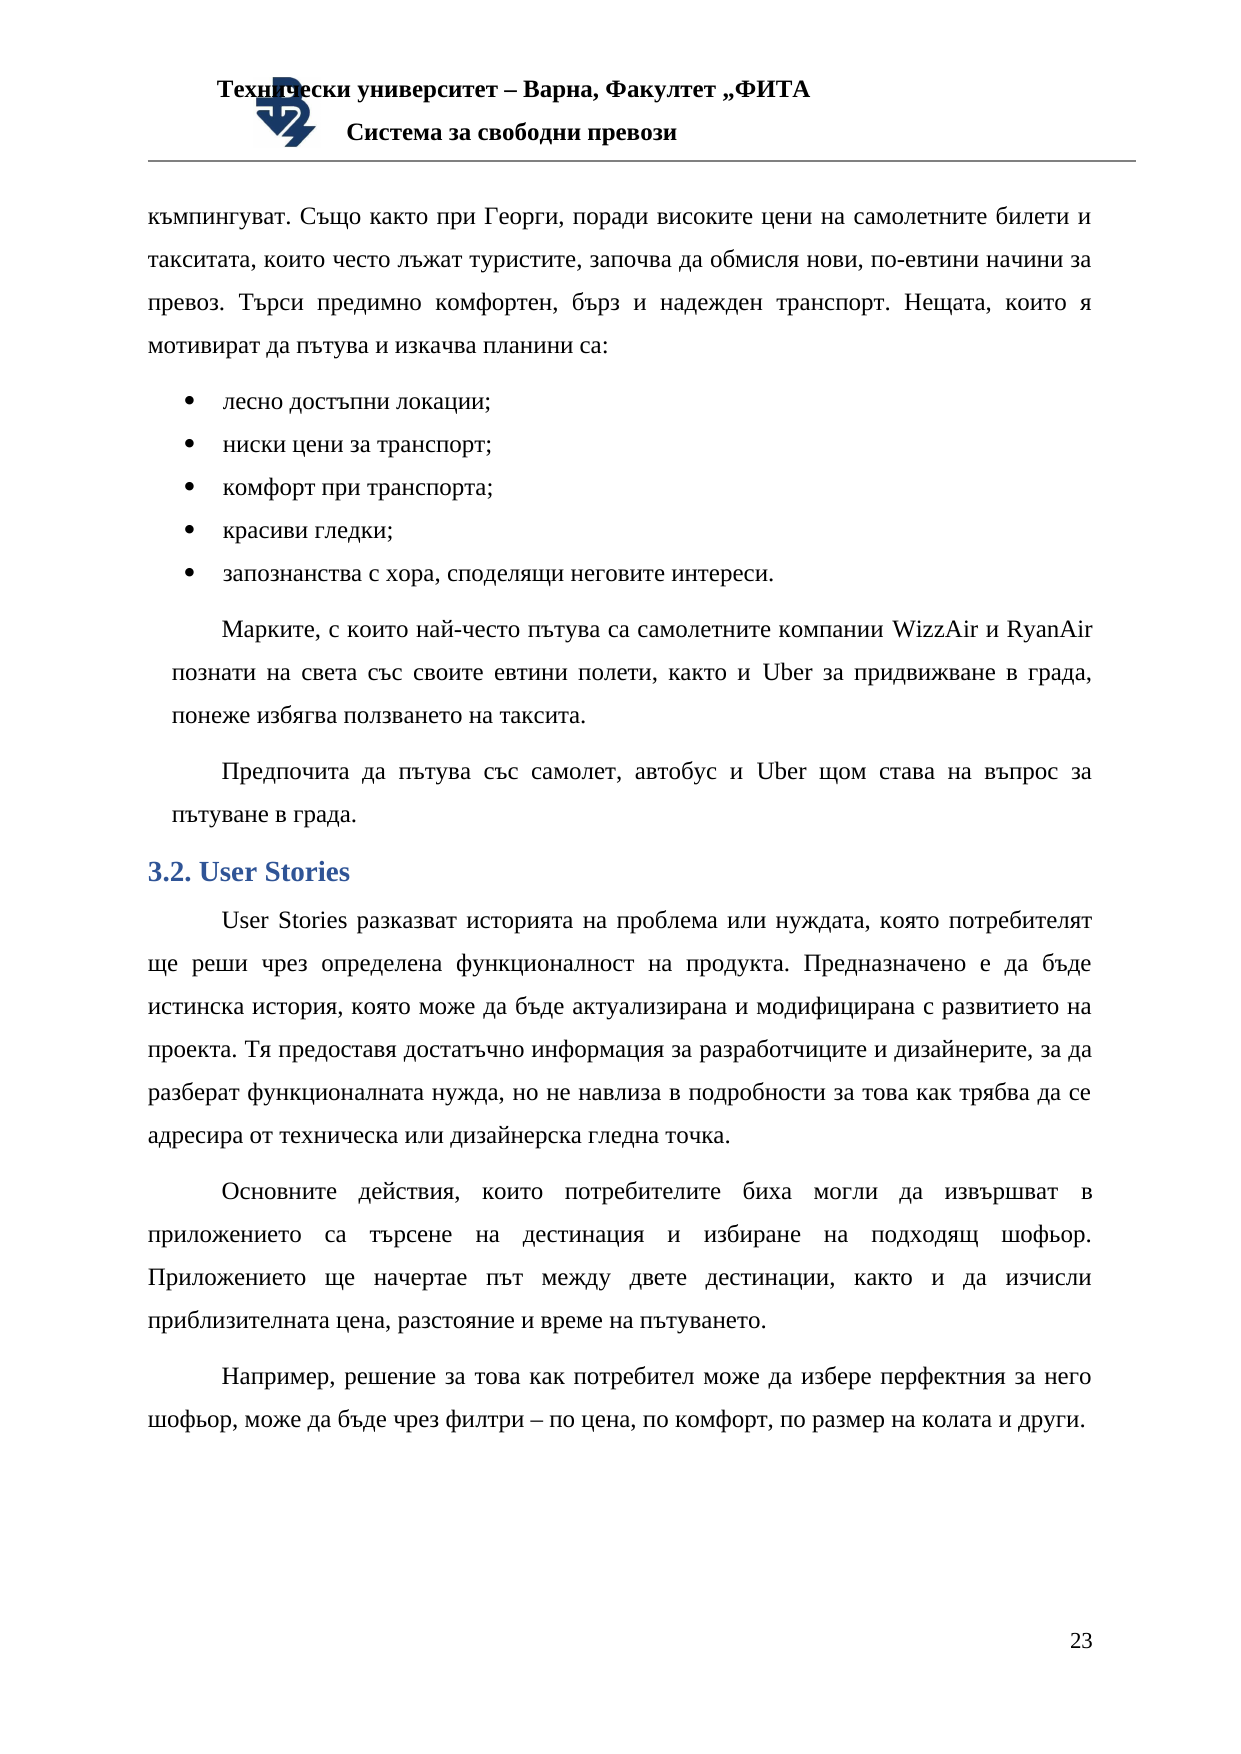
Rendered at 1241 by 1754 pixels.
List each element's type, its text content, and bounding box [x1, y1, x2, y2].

picture [253, 77, 321, 148]
text Марките, с които най-често пътува са самолетните компании WizzAir и RyanAir познати на света със своите евтини полети, както и Uber за придвижване в града, понеже избягва ползването на таксита. [172, 614, 1093, 729]
list запознанства с хора, споделящи неговите интереси. [185, 558, 1093, 587]
text Основните действия, които потребителите биха могли да извършват в приложението са търсене на дестинация и избиране на подходящ шофьор. Приложението ще начертае път между двете дестинации, както и да изчисли приблизителната цена, разстояние и време на пътуването. [148, 1176, 1093, 1334]
subtitle 3.2. User Stories [148, 854, 1093, 888]
list лесно достъпни локации; [185, 386, 1093, 414]
text User Stories разказват историята на проблема или нуждата, която потребителят ще реши чрез определена функционалност на продукта. Предназначено е да бъде истинска история, която може да бъде актуализирана и модифицирана с развитието на проекта. Тя предоставя достатъчно информация за разработчиците и дизайнерите, за да разберат функционалната нужда, но не навлиза в подробности за това как трябва да се адресира от техническа или дизайнерска гледна точка. [148, 905, 1093, 1149]
list красиви гледки; [185, 515, 1093, 544]
list комфорт при транспорта; [185, 472, 1093, 501]
text Предпочита да пътува със самолет, автобус и Uber щом става на въпрос за пътуване в града. [171, 756, 1093, 828]
picture [315, 87, 321, 96]
list ниски цени за транспорт; [185, 429, 1093, 458]
text Например, решение за това как потребител може да избере перфектния за него шофьор, може да бъде чрез филтри – по цена, по комфорт, по размер на колата и други. [148, 1361, 1093, 1433]
